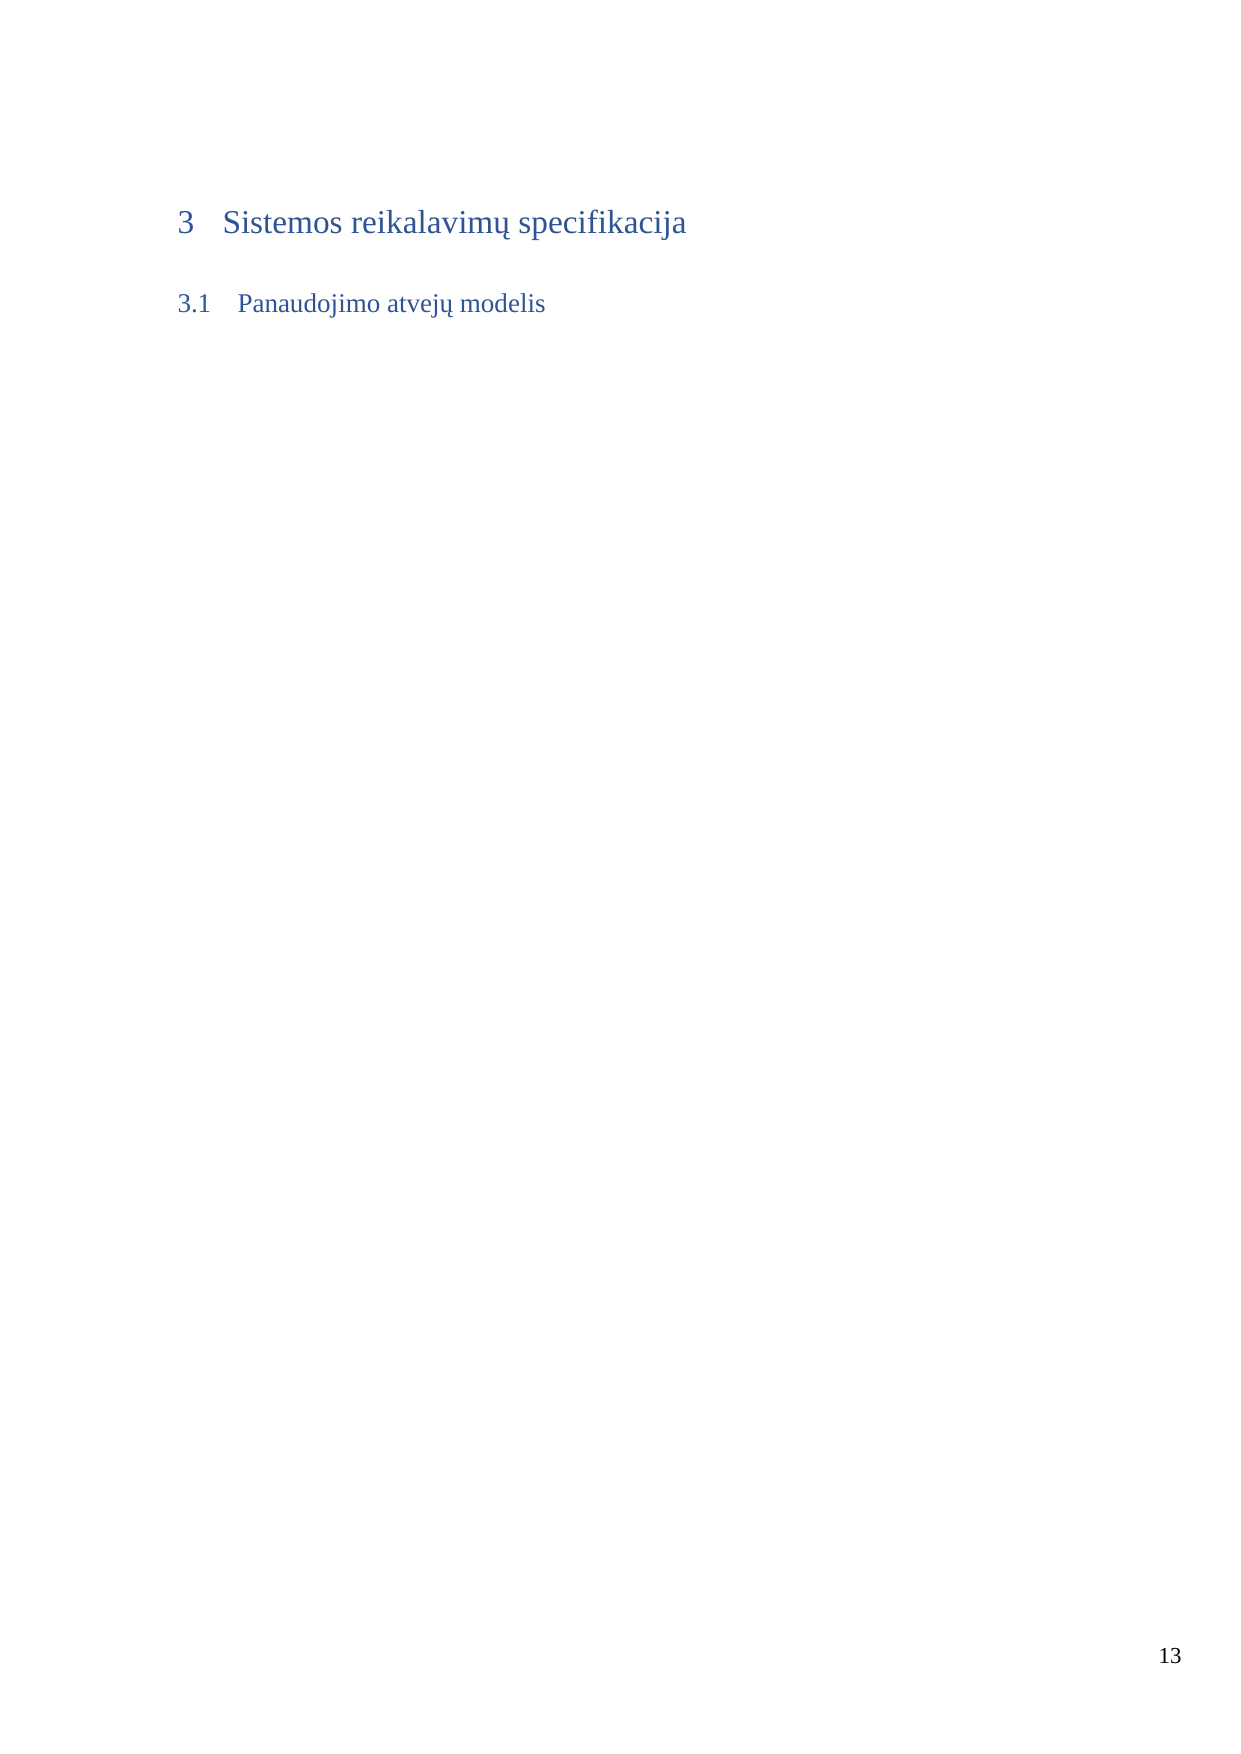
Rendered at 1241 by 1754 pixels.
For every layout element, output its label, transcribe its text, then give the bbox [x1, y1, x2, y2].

subtitle Sistemos reikalavimų specifikacija [177, 202, 1181, 241]
subtitle Panaudojimo atvejų modelis [177, 287, 1181, 318]
